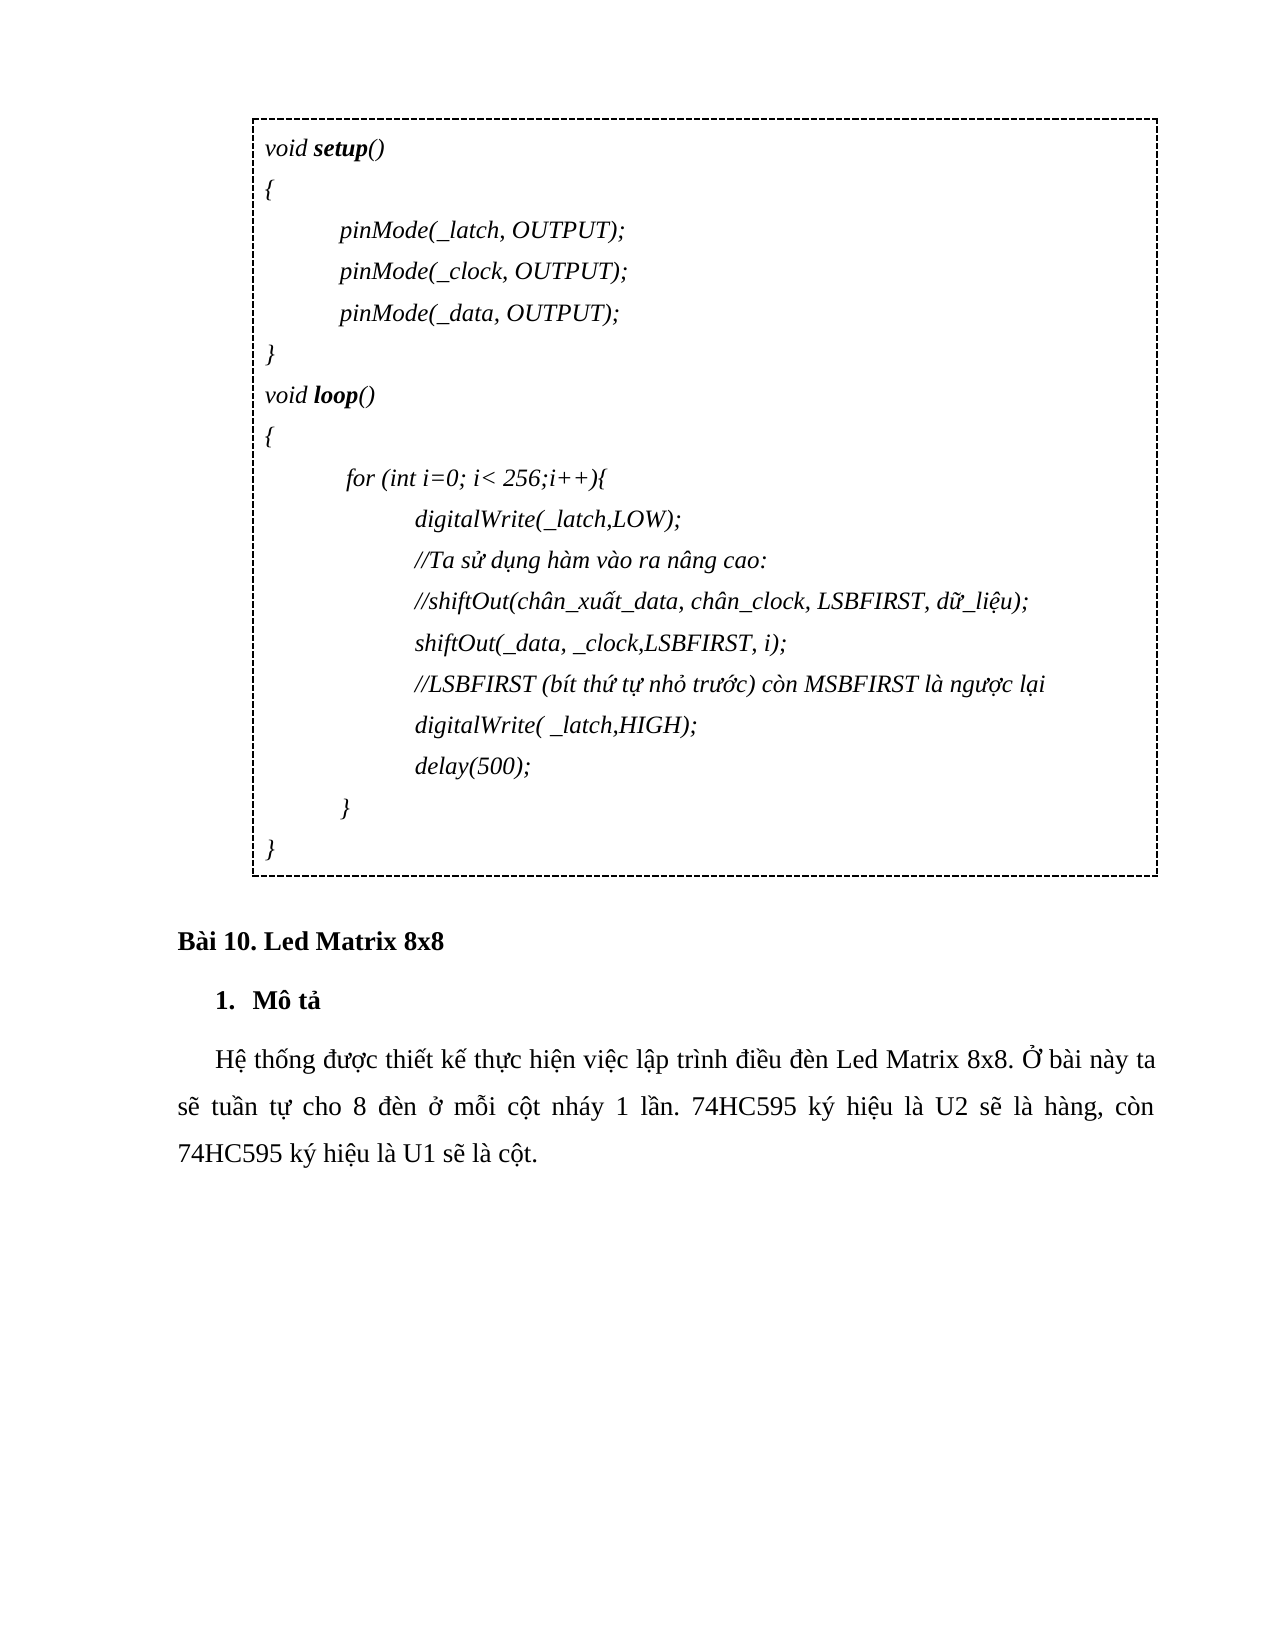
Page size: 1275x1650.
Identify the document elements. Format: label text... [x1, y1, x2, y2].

subtitle Mô tả [215, 984, 1157, 1015]
text Hệ thống được thiết kế thực hiện việc lập trình điều đèn Led Matrix 8x8. Ở bài này ta sẽ tuần tự cho 8 đèn ở mỗi cột nháy 1 lần. 74HC595 ký hiệu là U2 sẽ là hàng, còn 74HC595 ký hiệu là U1 sẽ là cột. [177, 1043, 1157, 1168]
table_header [253, 118, 1157, 875]
subtitle Bài 10. Led Matrix 8x8 [177, 925, 1157, 956]
